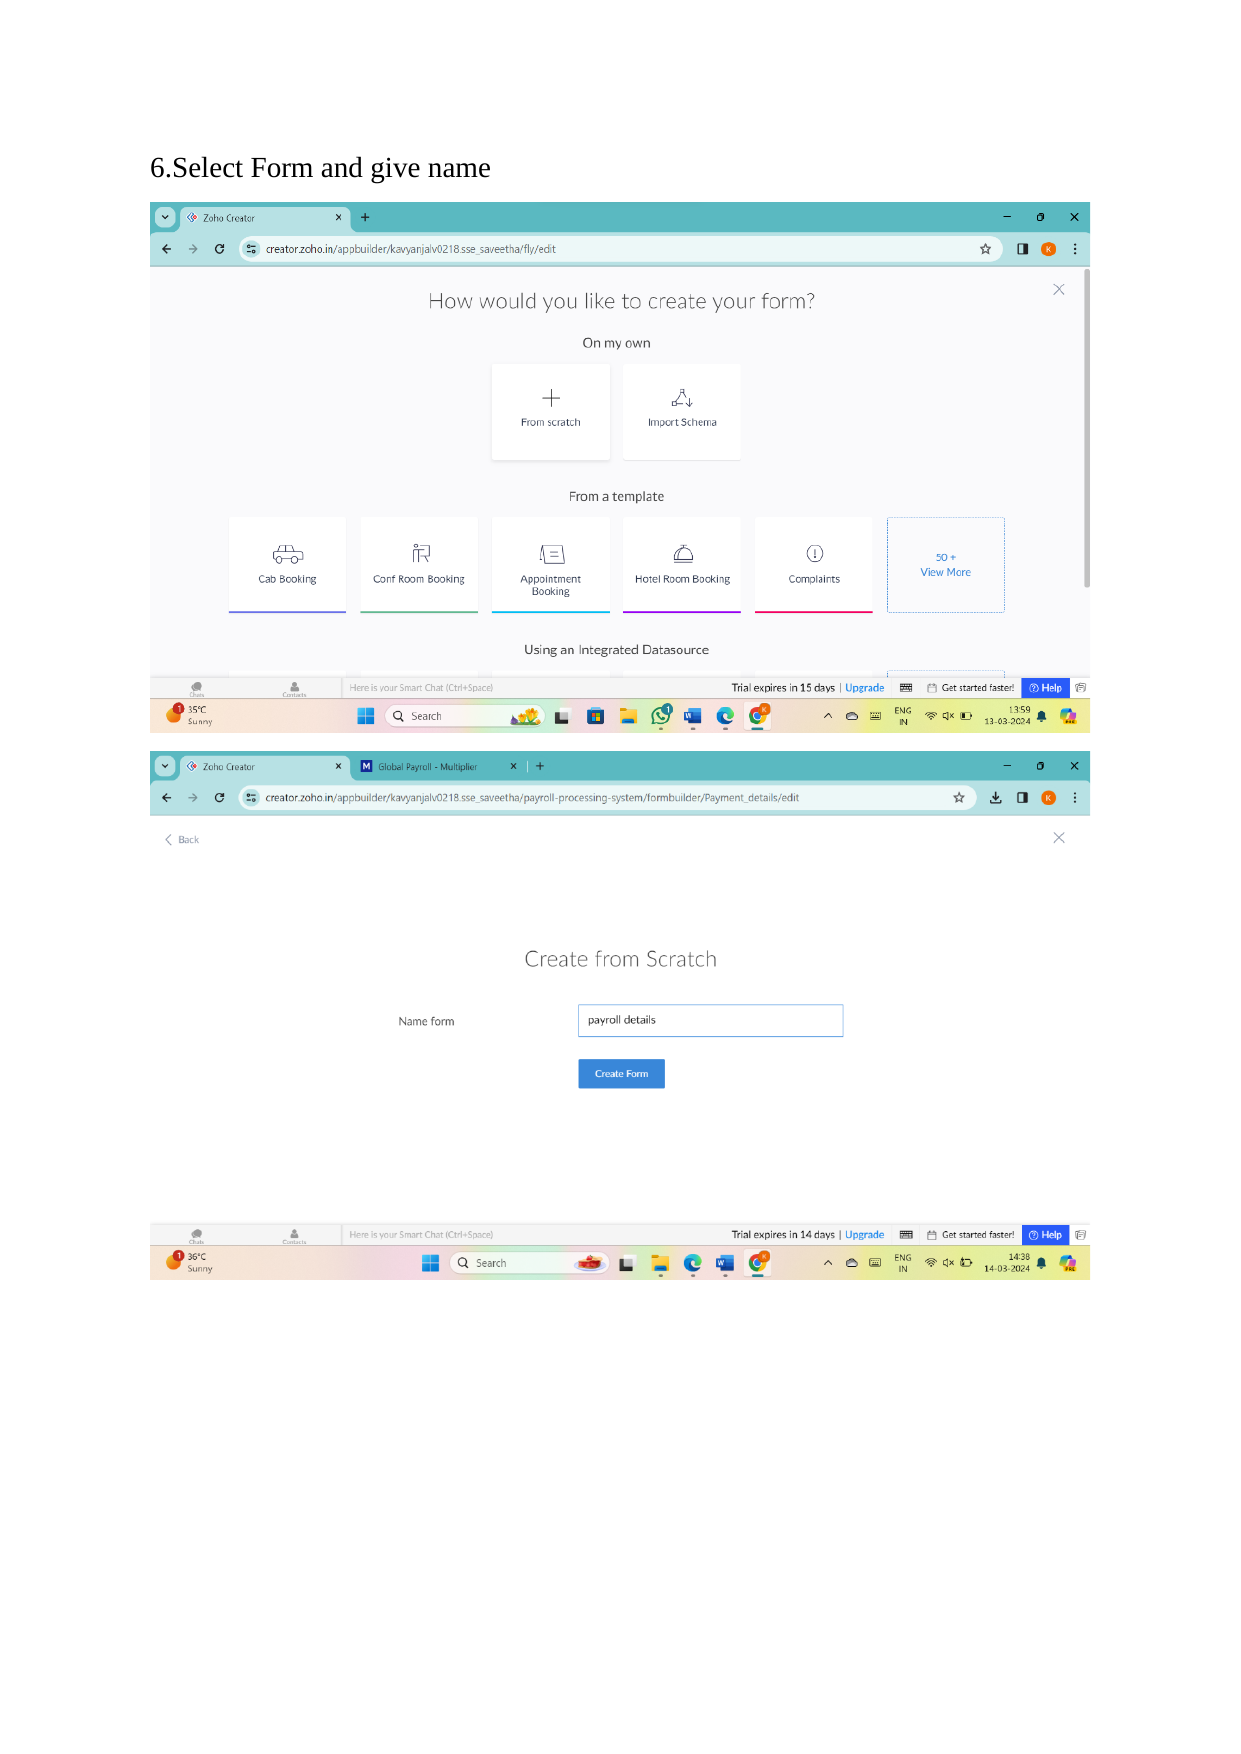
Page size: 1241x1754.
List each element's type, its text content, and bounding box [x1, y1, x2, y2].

picture [150, 202, 1091, 733]
picture [150, 751, 1091, 1280]
text 6.Select Form and give name [150, 150, 1090, 183]
